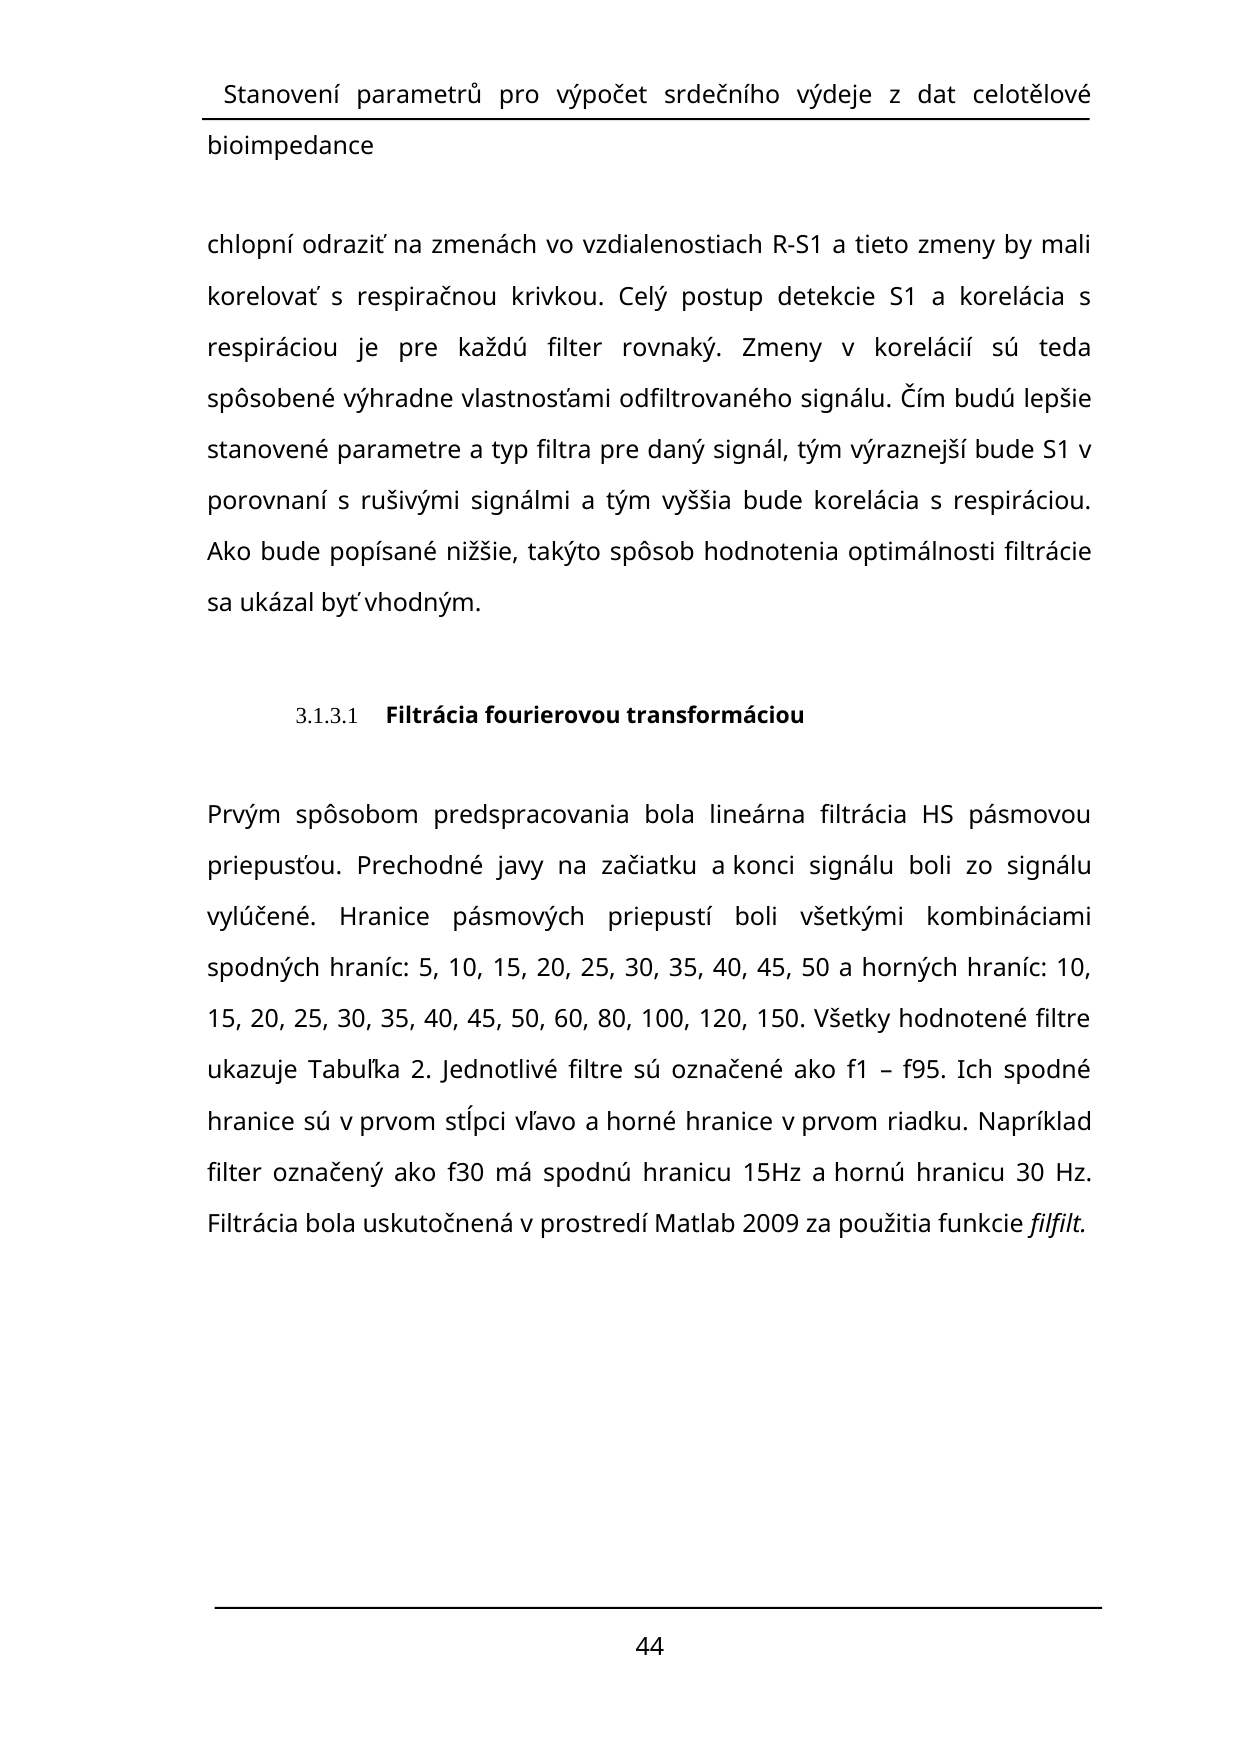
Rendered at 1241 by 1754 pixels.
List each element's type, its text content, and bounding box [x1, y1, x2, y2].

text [207, 227, 1092, 618]
subtitle Filtrácia fourierovou transformáciou [295, 699, 1092, 730]
